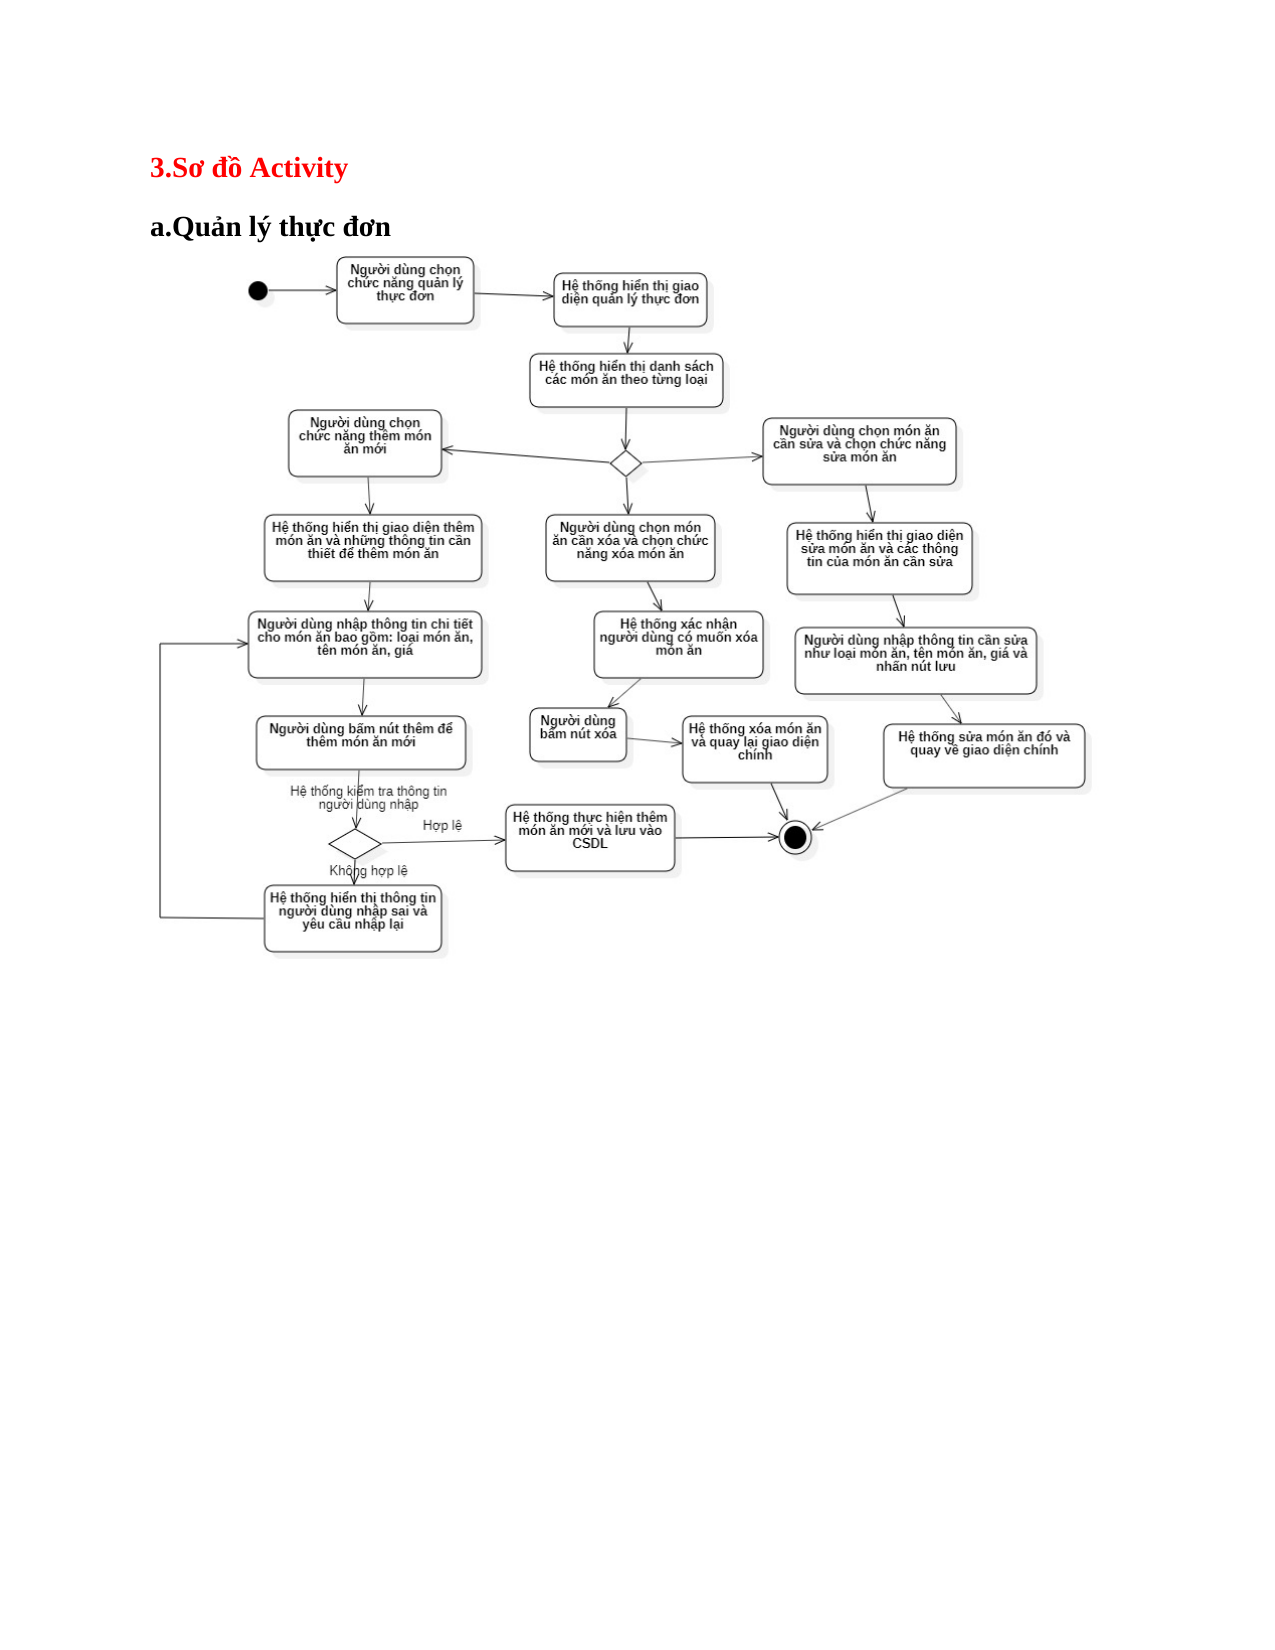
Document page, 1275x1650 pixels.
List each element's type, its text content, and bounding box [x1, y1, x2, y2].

subtitle 3.Sơ đồ Activity [150, 150, 1125, 183]
subtitle a.Quản lý thực đơn [150, 209, 1125, 243]
picture [150, 247, 1125, 992]
